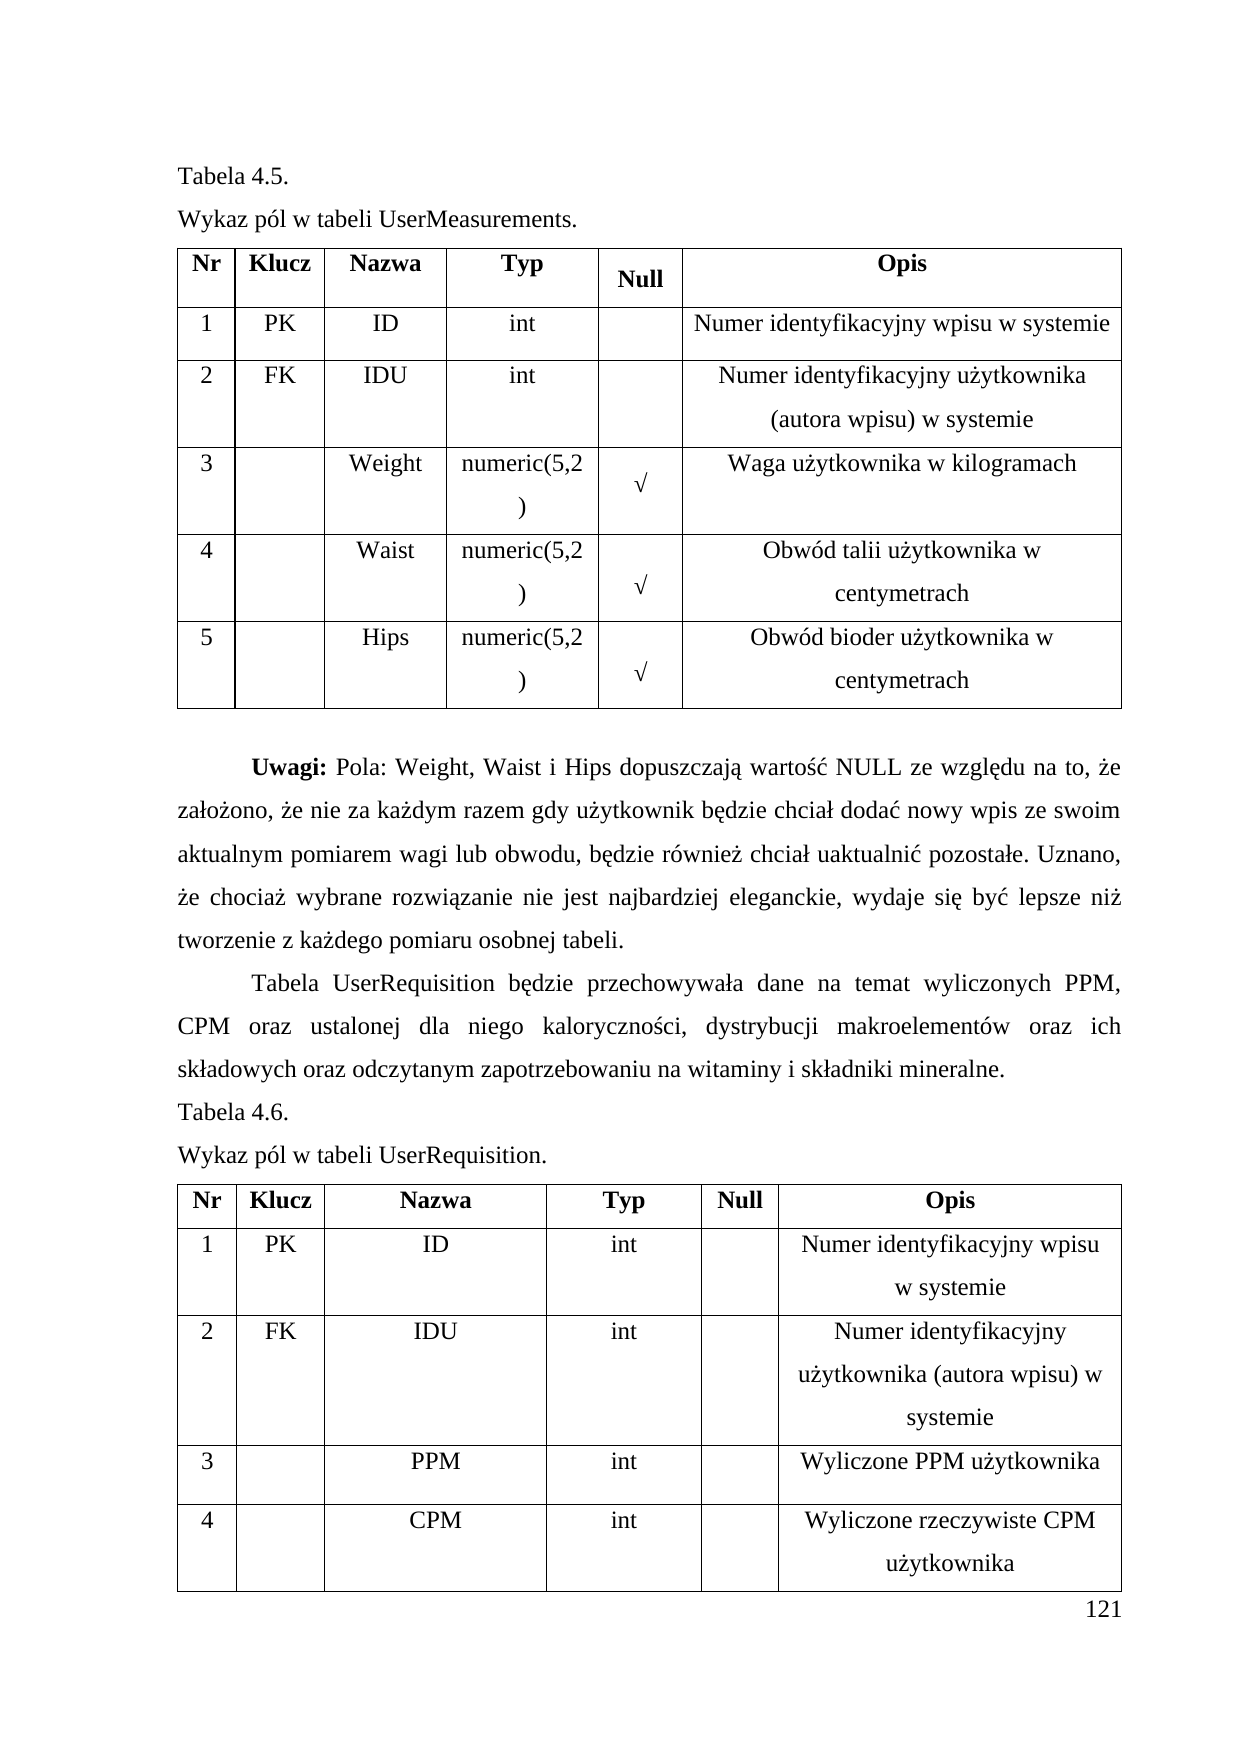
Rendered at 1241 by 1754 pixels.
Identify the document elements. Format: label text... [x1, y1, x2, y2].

table_header Nr [178, 1185, 236, 1228]
table_cell √ [599, 535, 682, 621]
table_cell numeric(5,2) [447, 535, 598, 621]
table_header Nazwa [325, 249, 446, 307]
table_cell ID [325, 1229, 546, 1315]
table_cell int [547, 1505, 701, 1591]
table_cell [702, 1316, 778, 1445]
table_cell CPM [325, 1505, 546, 1591]
text Uwagi: Pola: Weight, Waist i Hips dopuszczają wartość NULL ze względu na to, że założono, że nie za każdym razem gdy użytkownik będzie chciał dodać nowy wpis ze swoim aktualnym pomiarem wagi lub obwodu, będzie również chciał uaktualnić pozostałe. Uznano, że chociaż wybrane rozwiązanie nie jest najbardziej eleganckie, wydaje się być lepsze niż tworzenie z każdego pomiaru osobnej tabeli. [177, 752, 1122, 954]
text Wykaz pól w tabeli UserRequisition. [177, 1141, 1122, 1169]
table_cell Waist [325, 535, 446, 621]
table_cell [702, 1505, 778, 1591]
table_cell [236, 535, 324, 621]
table_cell int [547, 1446, 701, 1504]
table_cell int [547, 1316, 701, 1445]
table_cell √ [599, 622, 682, 708]
table_cell Waga użytkownika w kilogramach [683, 448, 1121, 534]
table_cell PK [236, 308, 324, 359]
table_cell PPM [325, 1446, 546, 1504]
table_cell 3 [178, 448, 234, 534]
table_header Opis [779, 1185, 1121, 1228]
table_cell [236, 448, 324, 534]
table_cell int [447, 361, 598, 447]
table_cell [237, 1446, 324, 1504]
table_cell 1 [178, 1229, 236, 1315]
table_cell IDU [325, 361, 446, 447]
table_cell Numer identyfikacyjny użytkownika (autora wpisu) w systemie [683, 361, 1121, 447]
table_cell Numer identyfikacyjny wpisu w systemie [779, 1229, 1121, 1315]
table_cell int [547, 1229, 701, 1315]
table_cell Numer identyfikacyjny wpisu w systemie [683, 308, 1121, 359]
table_cell 4 [178, 1505, 236, 1591]
table_cell Wyliczone PPM użytkownika [779, 1446, 1121, 1504]
table_cell [237, 1505, 324, 1591]
table_cell [236, 622, 324, 708]
table_cell FK [236, 361, 324, 447]
table_cell 2 [178, 361, 234, 447]
table_cell Numer identyfikacyjny użytkownika (autora wpisu) w systemie [779, 1316, 1121, 1445]
table_cell [599, 308, 682, 359]
table_cell int [447, 308, 598, 359]
text Tabela UserRequisition będzie przechowywała dane na temat wyliczonych PPM, CPM oraz ustalonej dla niego kaloryczności, dystrybucji makroelementów oraz ich składowych oraz odczytanym zapotrzebowaniu na witaminy i składniki mineralne. [177, 968, 1122, 1083]
table_cell [599, 361, 682, 447]
table_cell [702, 1446, 778, 1504]
table_cell 5 [178, 622, 234, 708]
table_header Typ [447, 249, 598, 307]
text Tabela 4.6. [177, 1097, 1122, 1126]
table_cell 3 [178, 1446, 236, 1504]
table_header Nazwa [325, 1185, 546, 1228]
table_header Nr [178, 249, 234, 307]
table_cell Hips [325, 622, 446, 708]
table_cell 1 [178, 308, 234, 359]
text Wykaz pól w tabeli UserMeasurements. [177, 204, 1122, 233]
table_cell ID [325, 308, 446, 359]
table_header Opis [683, 249, 1121, 307]
table_cell Obwód talii użytkownika w centymetrach [683, 535, 1121, 621]
table_cell Obwód bioder użytkownika w centymetrach [683, 622, 1121, 708]
table_header Typ [547, 1185, 701, 1228]
table_header Null [702, 1185, 778, 1228]
table_cell numeric(5,2) [447, 448, 598, 534]
table_cell Wyliczone rzeczywiste CPM użytkownika [779, 1505, 1121, 1591]
table_header Klucz [237, 1185, 324, 1228]
table_header Null [599, 249, 682, 307]
text Tabela 4.5. [177, 161, 1122, 190]
table_cell 2 [178, 1316, 236, 1445]
table_cell √ [599, 448, 682, 534]
table_cell IDU [325, 1316, 546, 1445]
table_cell PK [237, 1229, 324, 1315]
table_cell numeric(5,2) [447, 622, 598, 708]
table_cell [702, 1229, 778, 1315]
table_cell Weight [325, 448, 446, 534]
table_header Klucz [236, 249, 324, 307]
table_cell FK [237, 1316, 324, 1445]
table_cell 4 [178, 535, 234, 621]
